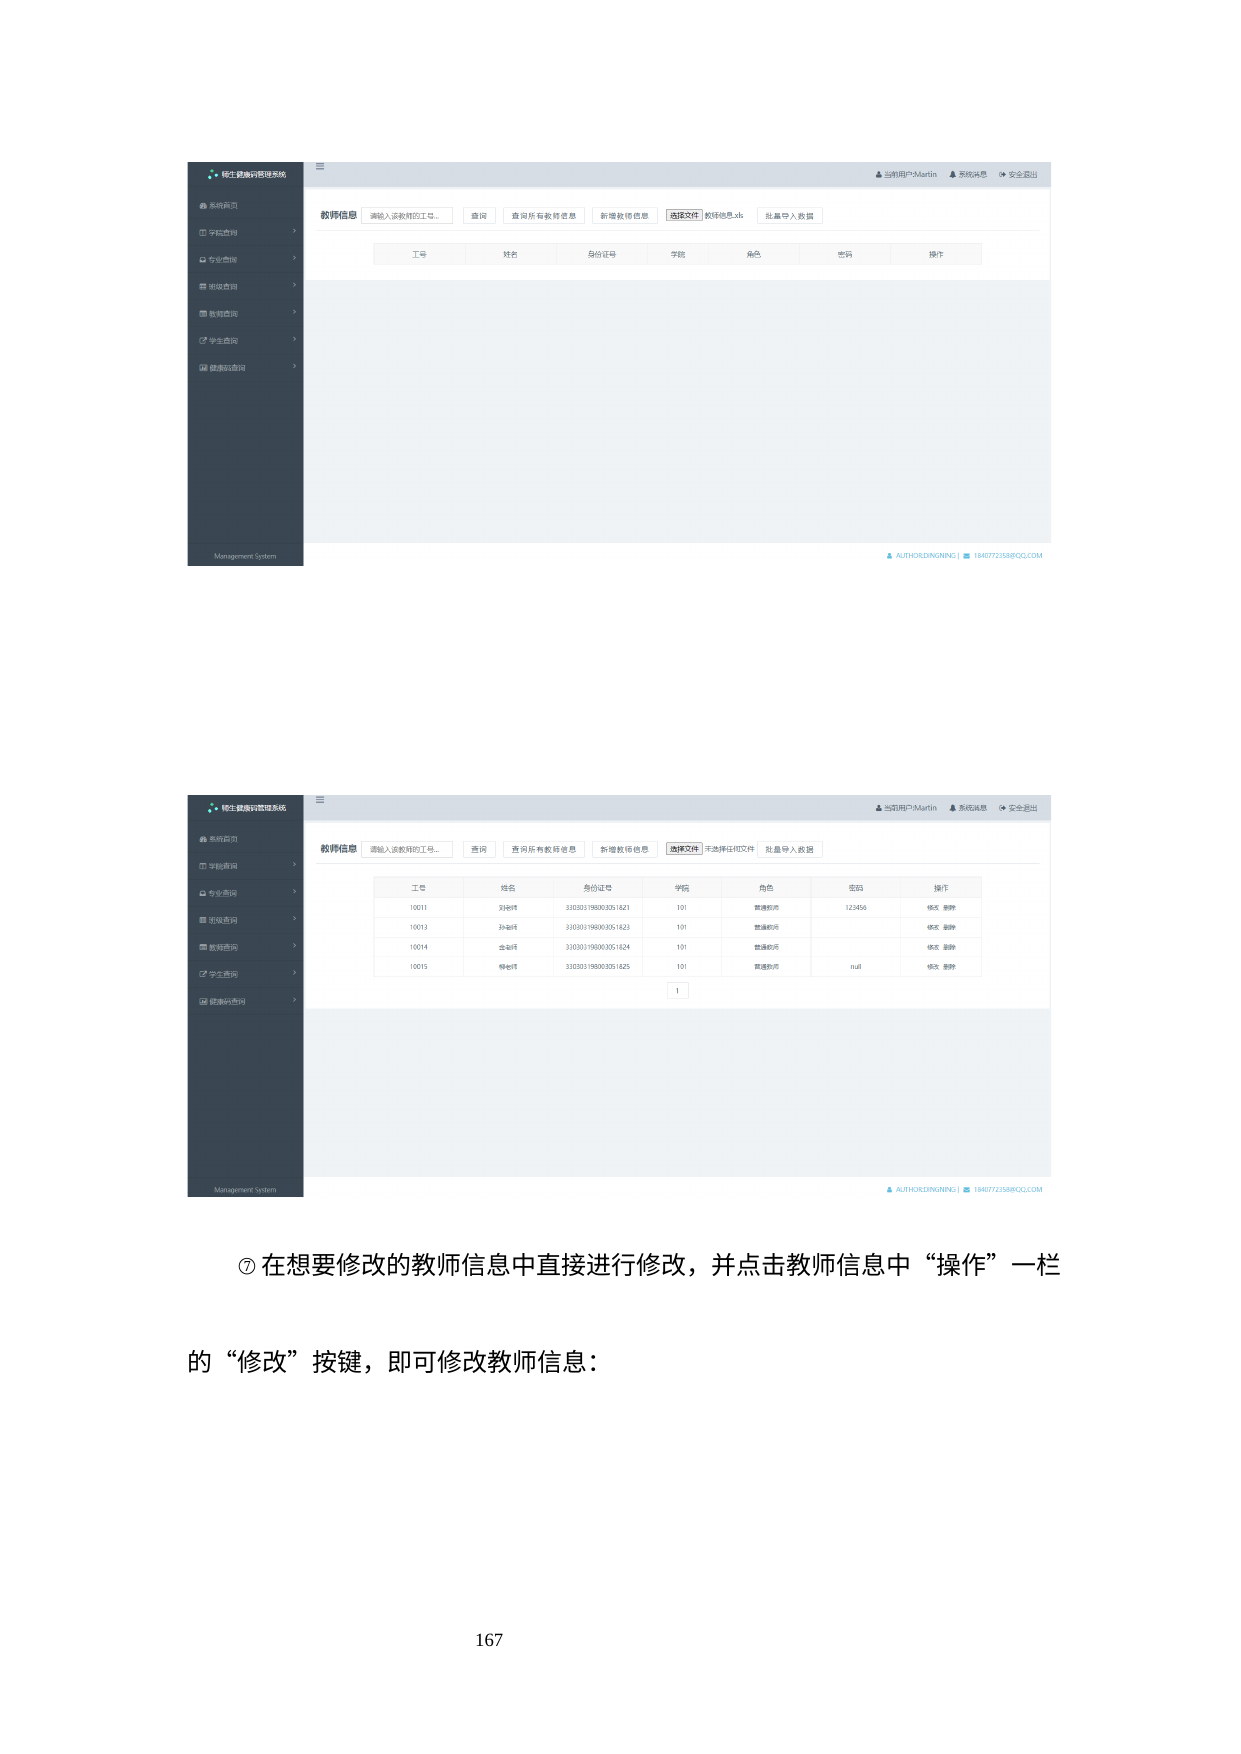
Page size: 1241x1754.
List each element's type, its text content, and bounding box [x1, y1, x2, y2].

text ⑦在想要修改的教师信息中直接进行修改，并点击教师信息中“操作”一栏的“修改”按键，即可修改教师信息： [187, 1231, 1062, 1393]
picture [187, 162, 1052, 566]
picture [187, 795, 1052, 1197]
